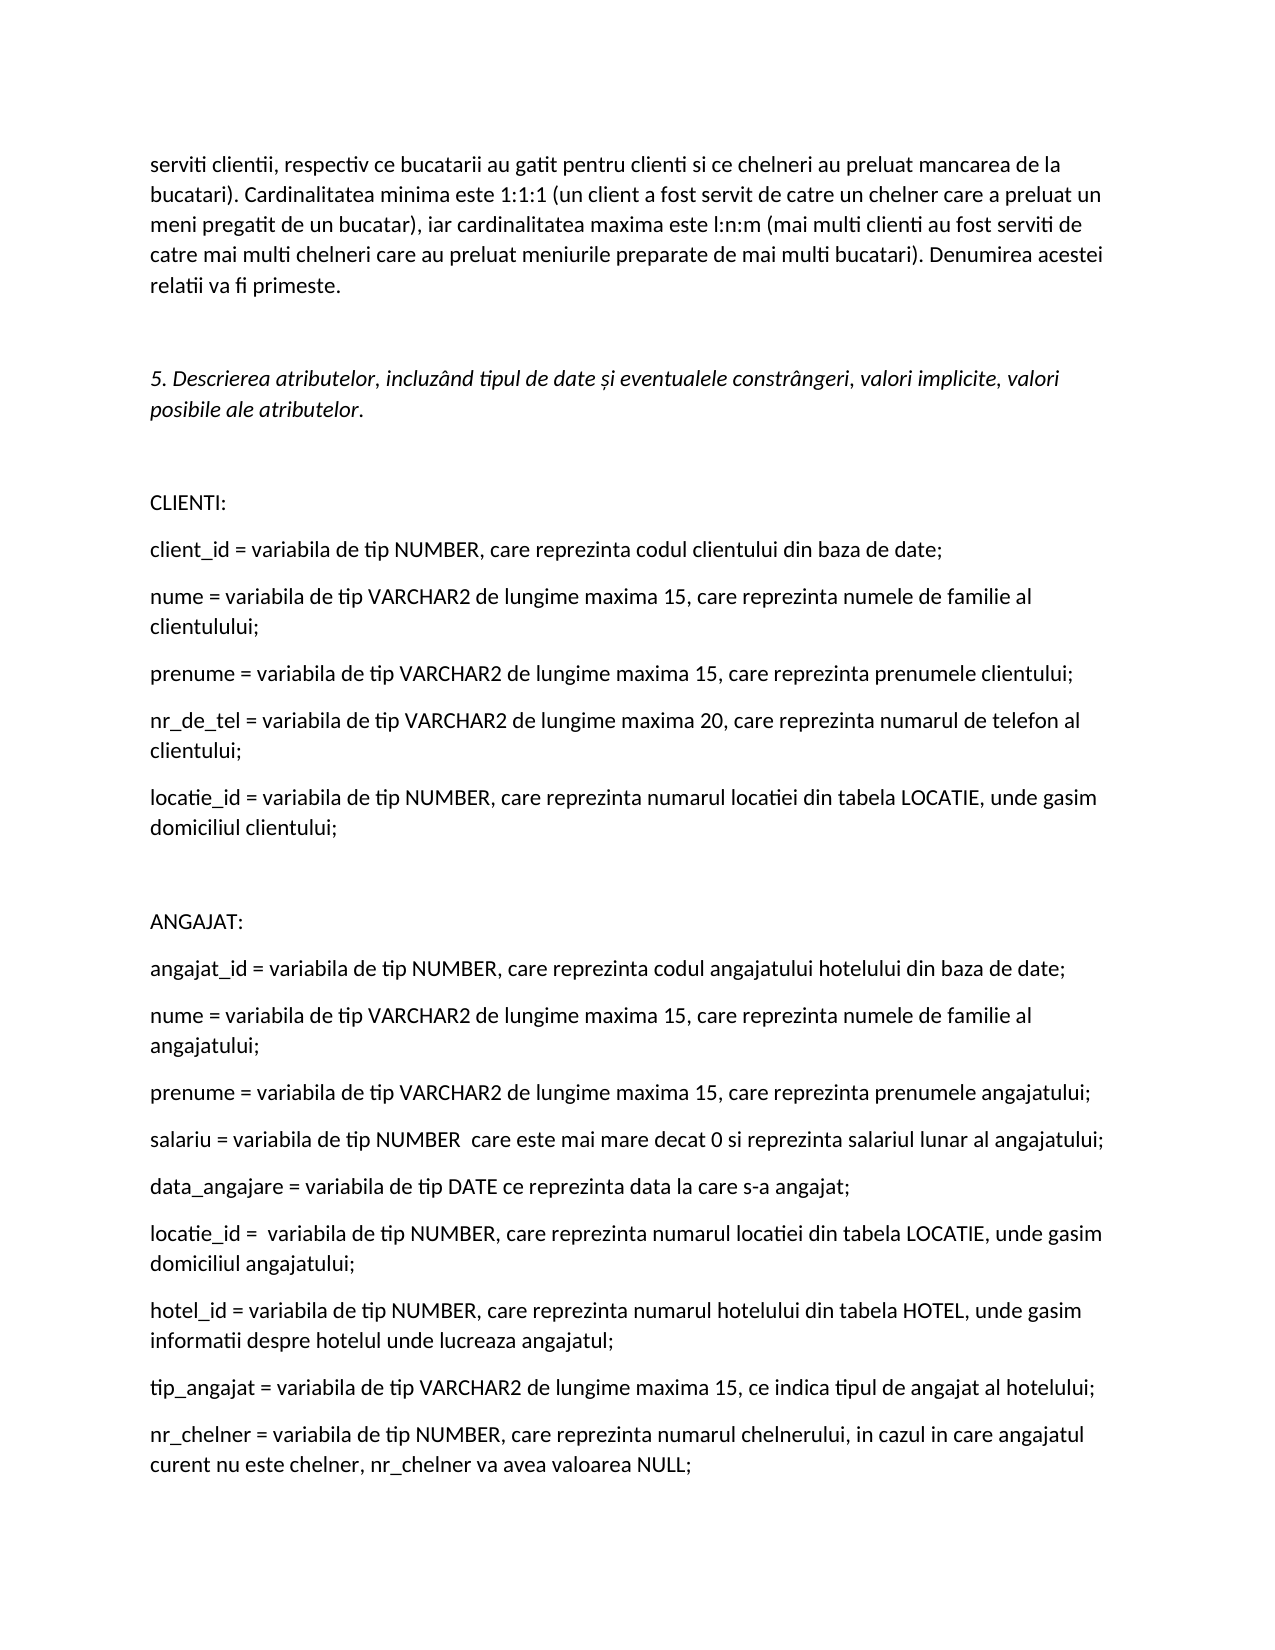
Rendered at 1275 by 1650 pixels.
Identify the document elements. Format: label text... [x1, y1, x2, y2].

text locatie_id = variabila de tip NUMBER, care reprezinta numarul locatiei din tabela LOCATIE, unde gasim domiciliul angajatului; [150, 1219, 1125, 1277]
text 5. Descrierea atributelor, incluzând tipul de date și eventualele constrângeri, valori implicite, valori posibile ale atributelor. [150, 364, 1125, 423]
text nume = variabila de tip VARCHAR2 de lungime maxima 15, care reprezinta numele de familie al angajatului; [150, 1001, 1125, 1059]
text nr_de_tel = variabila de tip VARCHAR2 de lungime maxima 20, care reprezinta numarul de telefon al clientului; [150, 706, 1125, 764]
text CLIENTI: [150, 488, 1125, 517]
text ANGAJAT: [150, 907, 1125, 935]
text client_id = variabila de tip NUMBER, care reprezinta codul clientului din baza de date; [150, 535, 1125, 563]
text nume = variabila de tip VARCHAR2 de lungime maxima 15, care reprezinta numele de familie al clientulului; [150, 582, 1125, 641]
text prenume = variabila de tip VARCHAR2 de lungime maxima 15, care reprezinta prenumele angajatului; [150, 1078, 1125, 1106]
text tip_angajat = variabila de tip VARCHAR2 de lungime maxima 15, ce indica tipul de angajat al hotelului; [150, 1373, 1125, 1401]
text nr_chelner = variabila de tip NUMBER, care reprezinta numarul chelnerului, in cazul in care angajatul curent nu este chelner, nr_chelner va avea valoarea NULL; [150, 1420, 1125, 1478]
text data_angajare = variabila de tip DATE ce reprezinta data la care s-a angajat; [150, 1172, 1125, 1200]
text hotel_id = variabila de tip NUMBER, care reprezinta numarul hotelului din tabela HOTEL, unde gasim informatii despre hotelul unde lucreaza angajatul; [150, 1296, 1125, 1354]
text locatie_id = variabila de tip NUMBER, care reprezinta numarul locatiei din tabela LOCATIE, unde gasim domiciliul clientului; [150, 783, 1125, 842]
text angajat_id = variabila de tip NUMBER, care reprezinta codul angajatului hotelului din baza de date; [150, 954, 1125, 982]
text prenume = variabila de tip VARCHAR2 de lungime maxima 15, care reprezinta prenumele clientului; [150, 659, 1125, 687]
text salariu = variabila de tip NUMBER care este mai mare decat 0 si reprezinta salariul lunar al angajatului; [150, 1125, 1125, 1153]
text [150, 150, 1125, 299]
